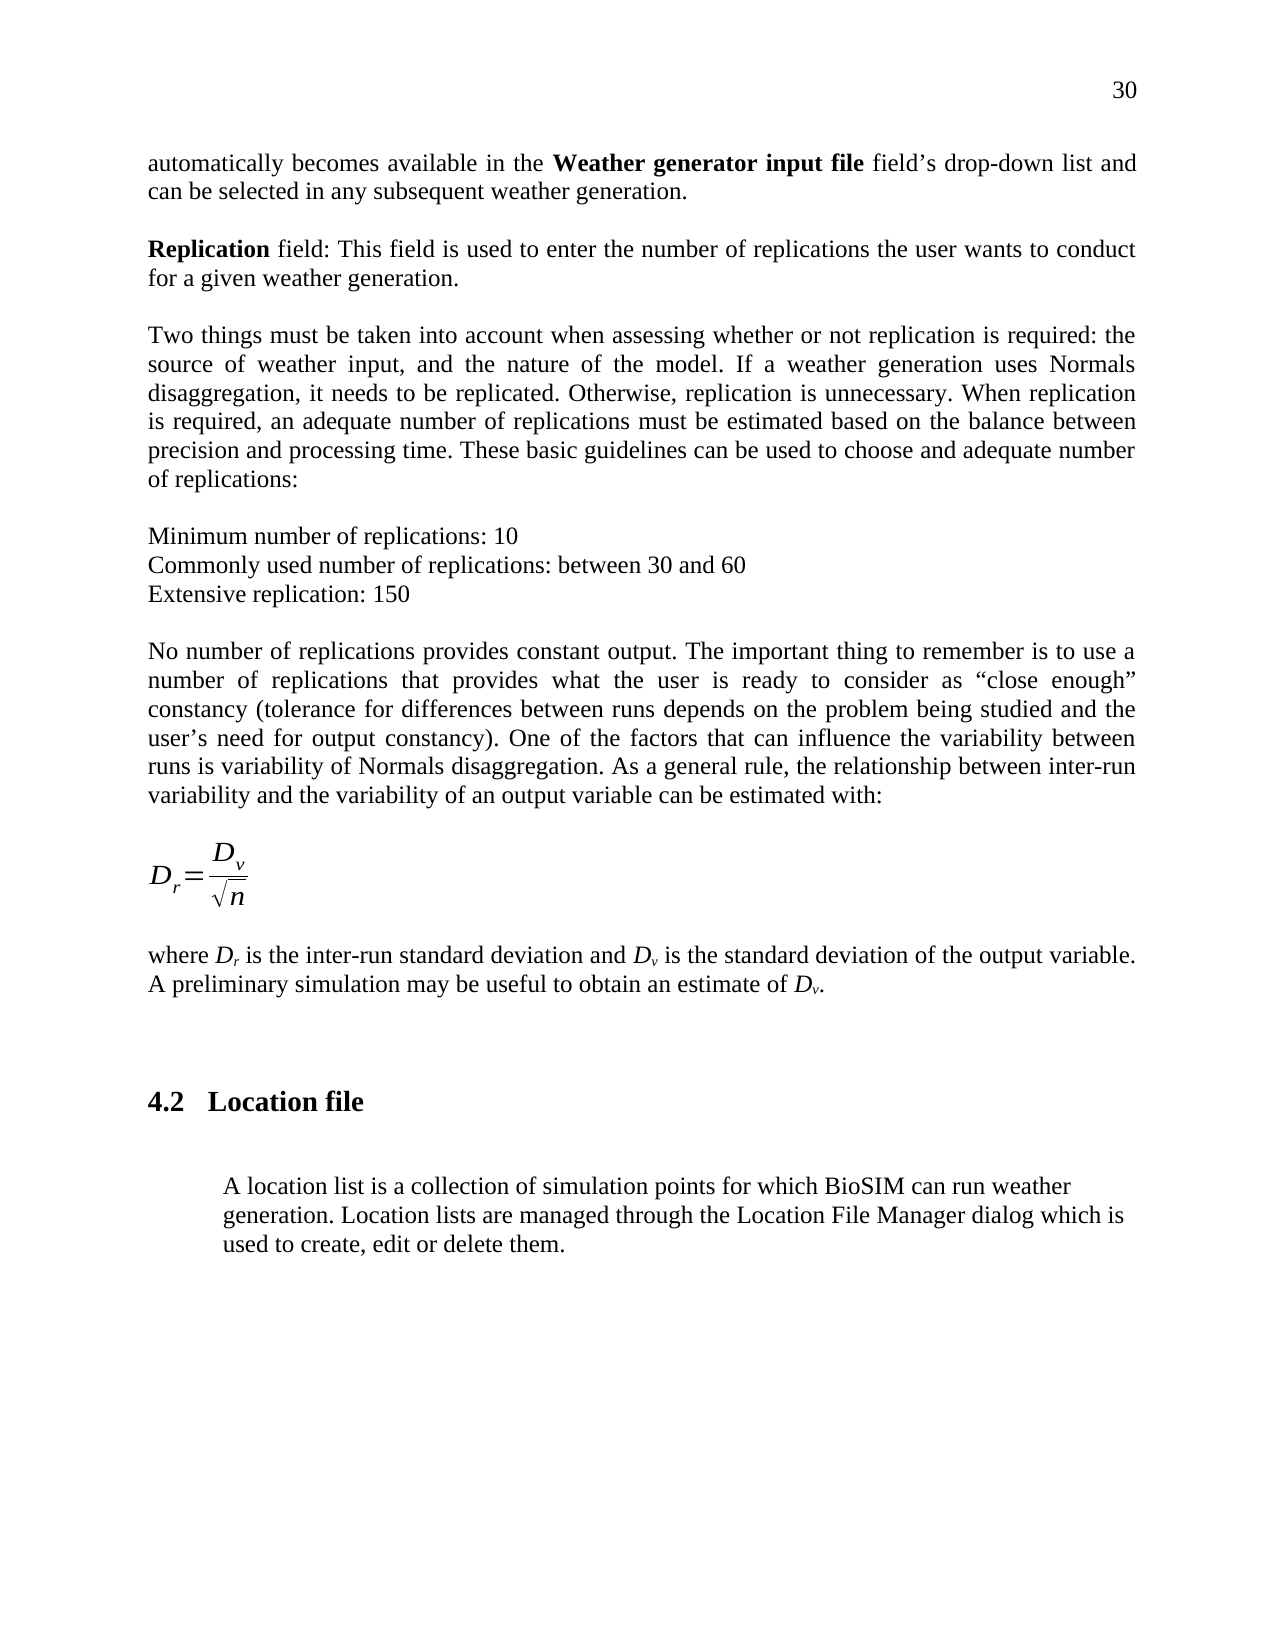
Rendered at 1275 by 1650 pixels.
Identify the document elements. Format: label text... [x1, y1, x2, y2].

text Commonly used number of replications: between 30 and 60 [148, 550, 1137, 579]
text Two things must be taken into account when assessing whether or not replication is required: the source of weather input, and the nature of the model. If a weather generation uses Normals disaggregation, it needs to be replicated. Otherwise, replication is unnecessary. When replication is required, an adequate number of replications must be estimated based on the balance between precision and processing time. These basic guidelines can be used to choose and adequate number of replications: [148, 320, 1137, 493]
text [148, 148, 1137, 205]
subtitle Location file [148, 1084, 1137, 1118]
text where Dr is the inter-run standard deviation and Dv is the standard deviation of the output variable. A preliminary simulation may be useful to obtain an estimate of Dv. [148, 940, 1137, 998]
text No number of replications provides constant output. The important thing to remember is to use a number of replications that provides what the user is ready to consider as “close enough” constancy (tolerance for differences between runs depends on the problem being studied and the user’s need for output constancy). One of the factors that can influence the variability between runs is variability of Normals disaggregation. As a general rule, the relationship between inter-run variability and the variability of an output variable can be estimated with: [148, 636, 1137, 809]
text Minimum number of replications: 10 [148, 521, 1137, 550]
text Replication field: This field is used to enter the number of replications the user wants to conduct for a given weather generation. [148, 234, 1137, 291]
text Extensive replication: 150 [148, 579, 1137, 608]
text A location list is a collection of simulation points for which BioSIM can run weather generation. Location lists are managed through the Location File Manager dialog which is used to create, edit or delete them. [223, 1171, 1137, 1258]
